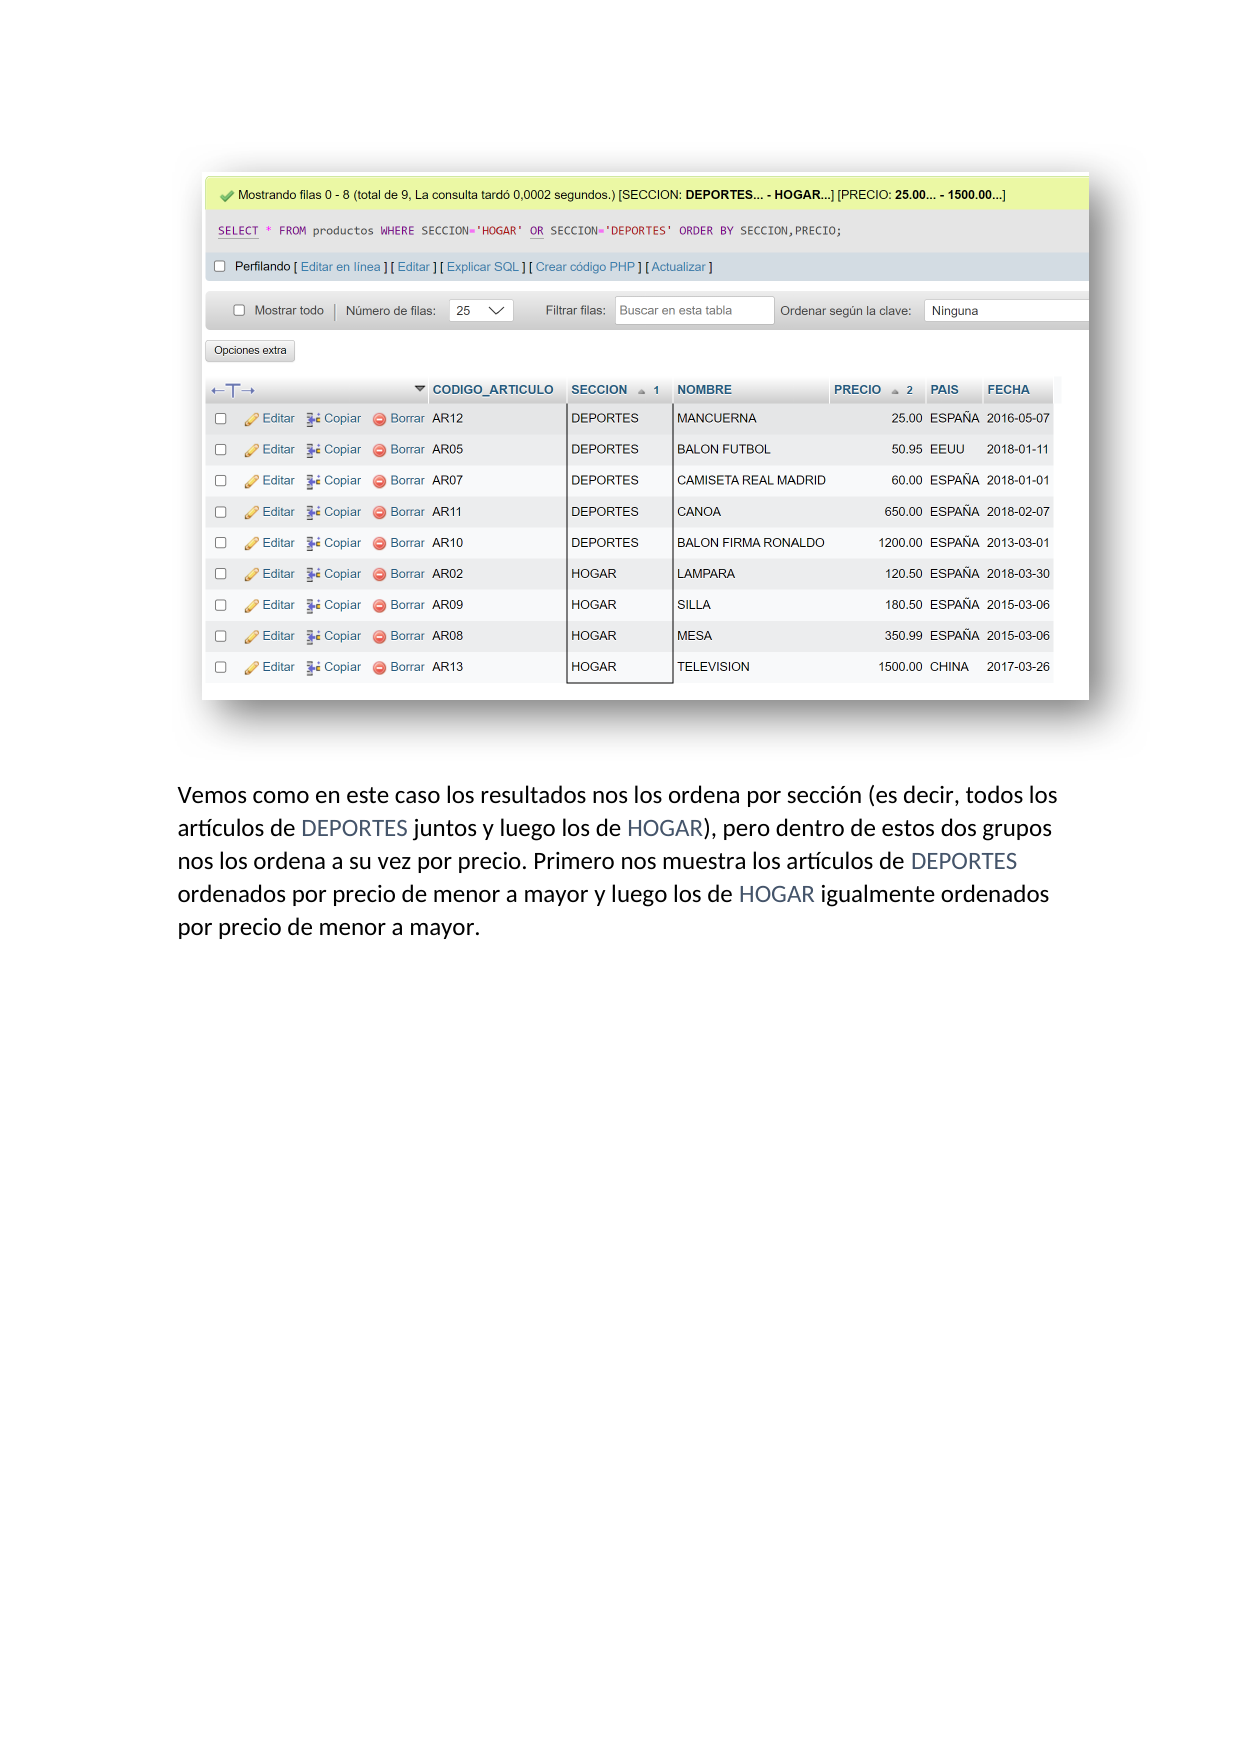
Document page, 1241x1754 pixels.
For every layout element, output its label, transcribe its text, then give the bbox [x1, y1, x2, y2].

picture [202, 172, 1089, 700]
text Vemos como en este caso los resultados nos los ordena por sección (es decir, todos los artículos de DEPORTES juntos y luego los de HOGAR), pero dentro de estos dos grupos nos los ordena a su vez por precio. Primero nos muestra los artículos de DEPORTES ordenados por precio de menor a mayor y luego los de HOGAR igualmente ordenados por precio de menor a mayor. [177, 779, 1063, 941]
